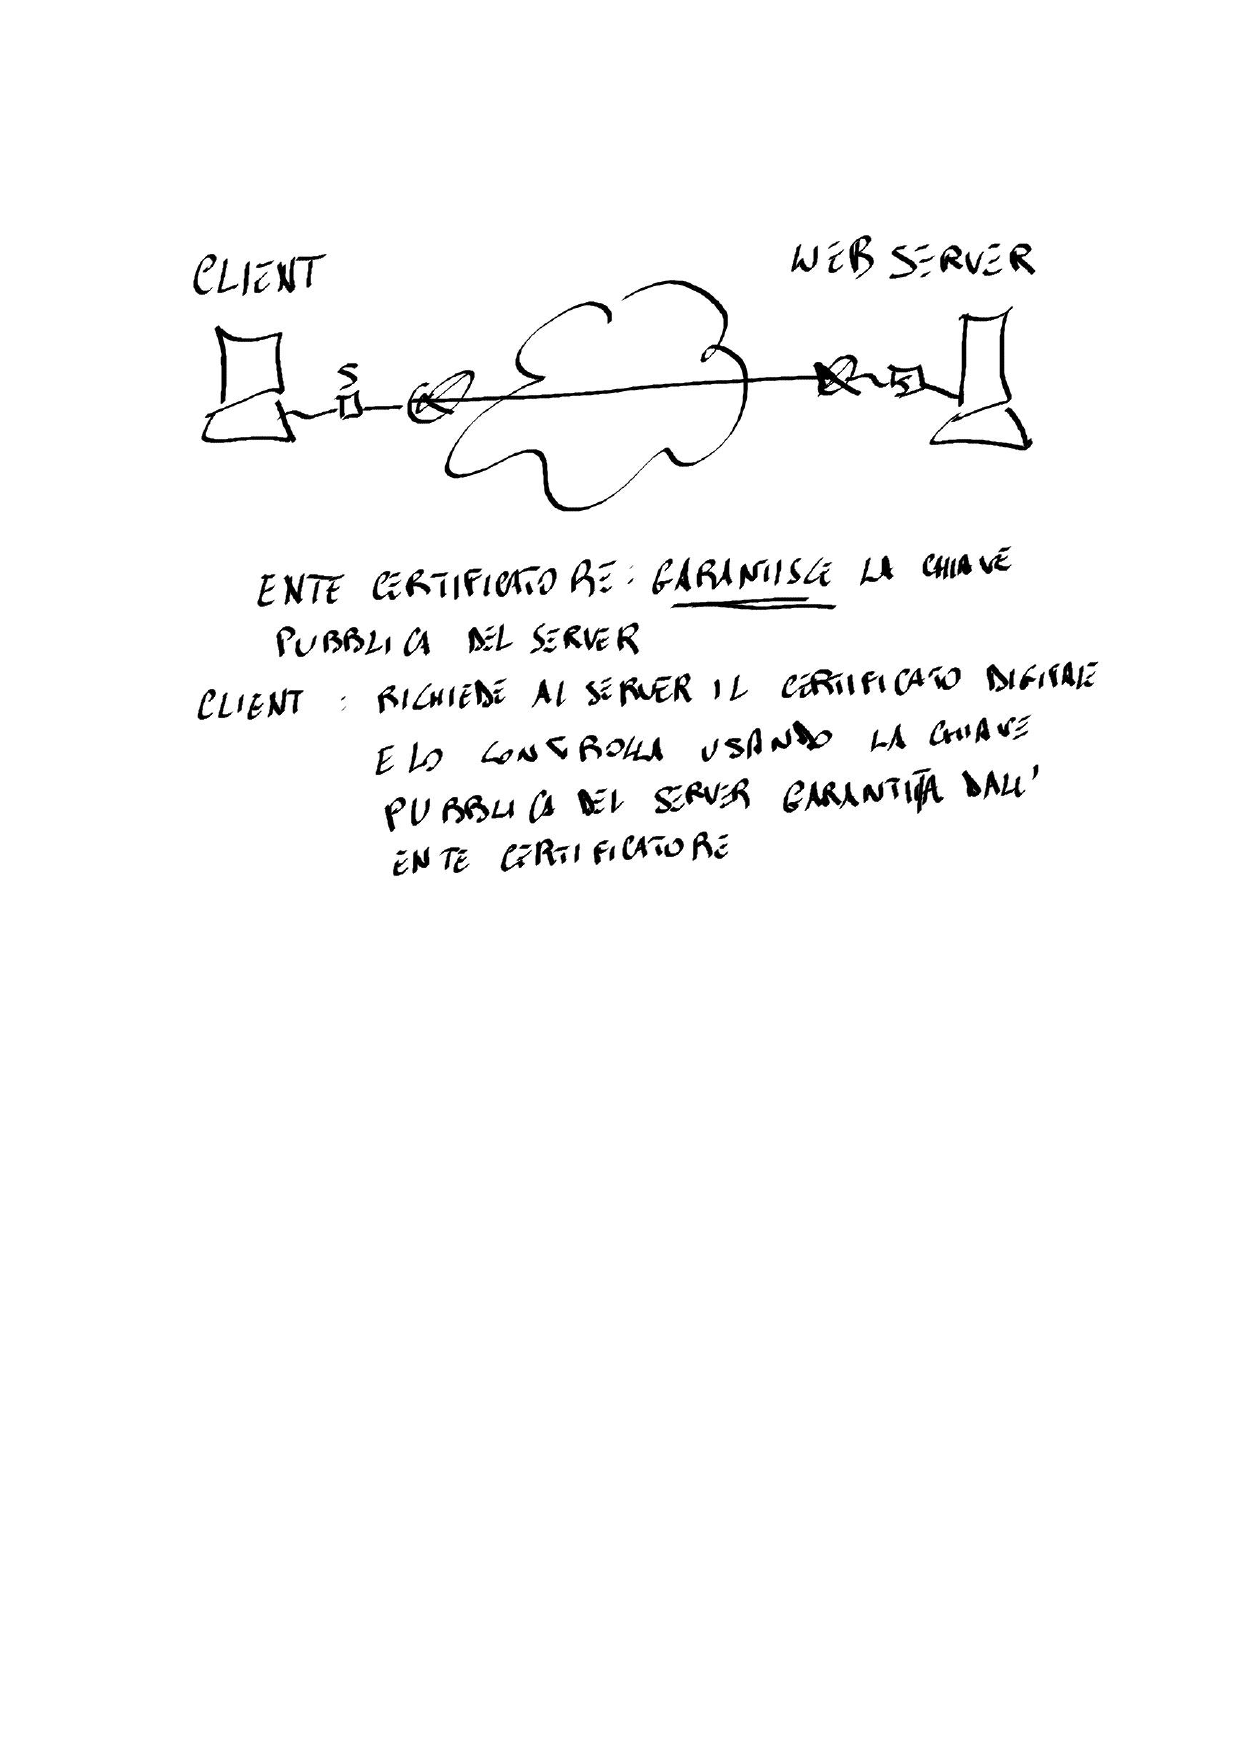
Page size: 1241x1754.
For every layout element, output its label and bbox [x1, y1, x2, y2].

picture [118, 177, 1123, 1148]
